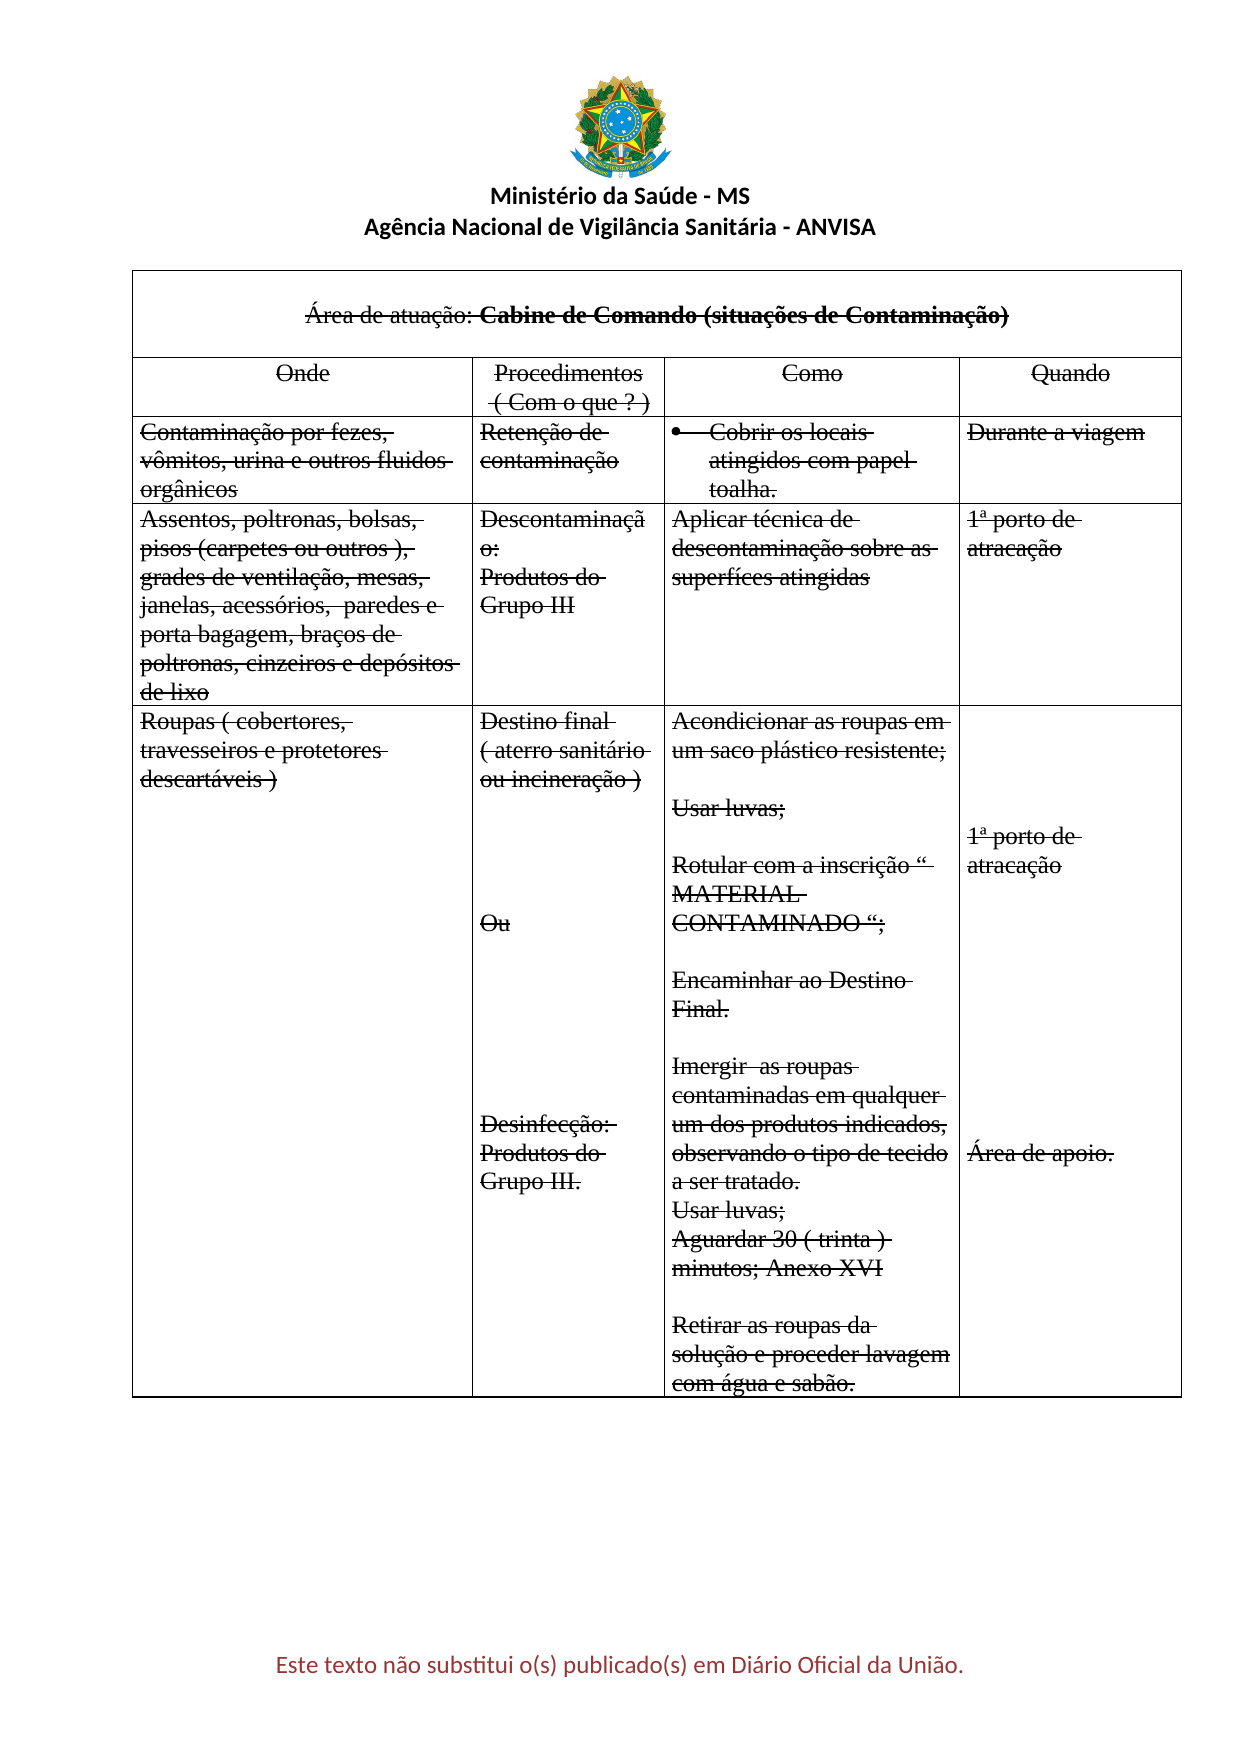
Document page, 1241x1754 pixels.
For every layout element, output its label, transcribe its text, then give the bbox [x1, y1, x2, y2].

picture [566, 73, 674, 181]
table_cell Destino final ( aterro sanitário ou incineração ) Ou Desinfecção: Produtos do Grupo III. [473, 706, 664, 1396]
table_cell Cobrir os locais atingidos com papel toalha. [665, 417, 959, 503]
table_cell Contaminação por fezes, vômitos, urina e outros fluidos orgânicos [133, 417, 472, 503]
table_cell Assentos, poltronas, bolsas, pisos (carpetes ou outros ), grades de ventilação, mesas, janelas, acessórios, paredes e porta bagagem, braços de poltronas, cinzeiros e depósitos de lixo [133, 504, 472, 705]
table_cell 1ª porto de atracação Área de apoio. [960, 706, 1181, 1396]
table_cell Quando [960, 358, 1181, 416]
table_cell Procedimentos ( Com o que ? ) [473, 358, 664, 416]
table_cell Onde [133, 358, 472, 416]
table_cell Roupas ( cobertores, travesseiros e protetores descartáveis ) [133, 706, 472, 1396]
table_header Área de atuação: Cabine de Comando (situações de Contaminação) [133, 271, 1181, 357]
table_cell 1ª porto de atracação [960, 504, 1181, 705]
table_cell Acondicionar as roupas em um saco plástico resistente; Usar luvas; Rotular com a inscrição “ MATERIAL CONTAMINADO “; Encaminhar ao Destino Final. Imergir as roupas contaminadas em qualquer um dos produtos indicados, observando o tipo de tecido a ser tratado. Usar luvas; Aguardar 30 ( trinta ) minutos; Anexo XVI Retirar as roupas da solução e proceder lavagem com água e sabão. [665, 706, 959, 1396]
table_cell Durante a viagem [960, 417, 1181, 503]
table_cell Aplicar técnica de descontaminação sobre as superfíces atingidas [665, 504, 959, 705]
table_cell Como [665, 358, 959, 416]
table_cell Descontaminação: Produtos do Grupo III [473, 504, 664, 705]
table_cell Retenção de contaminação [473, 417, 664, 503]
